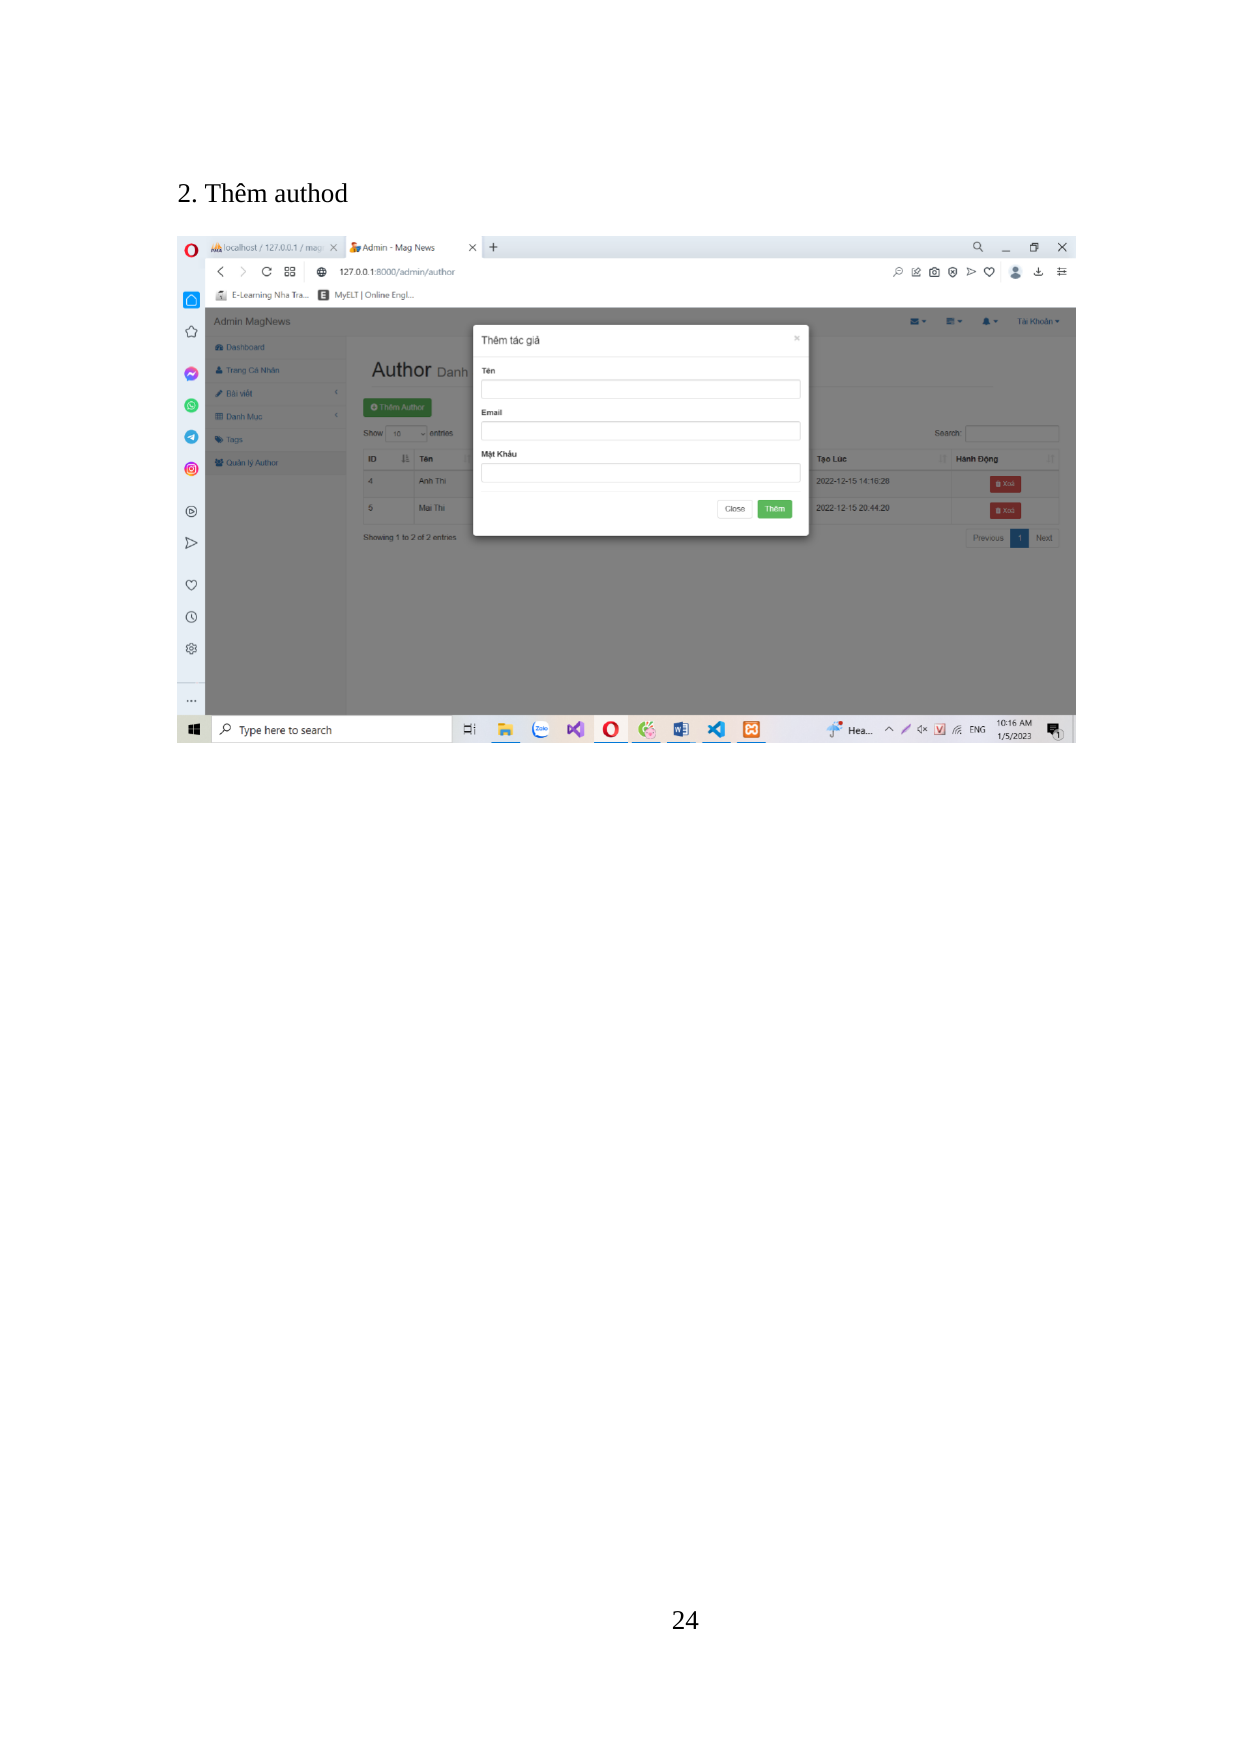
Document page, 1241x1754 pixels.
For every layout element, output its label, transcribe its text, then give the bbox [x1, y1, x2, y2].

text 2. Thêm authod [177, 131, 1122, 208]
picture [177, 236, 1076, 743]
